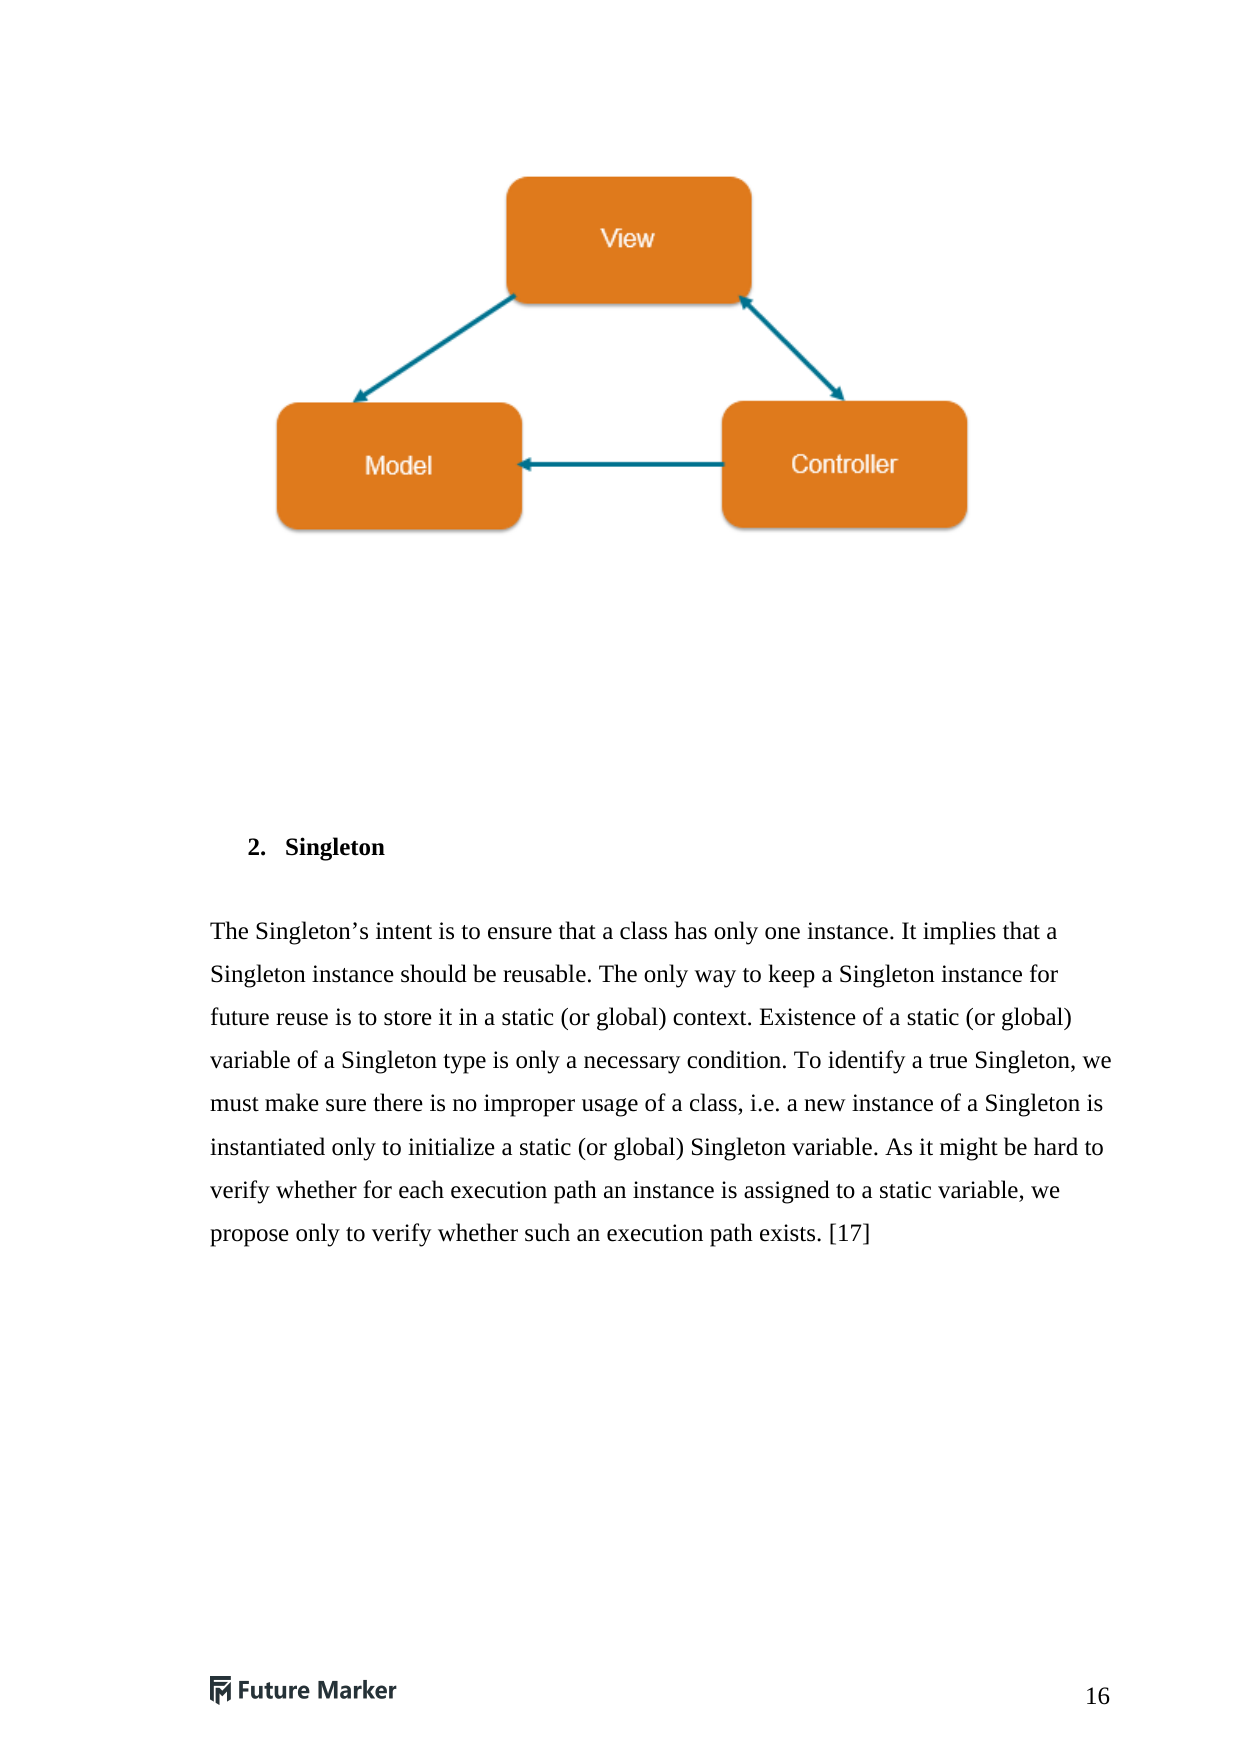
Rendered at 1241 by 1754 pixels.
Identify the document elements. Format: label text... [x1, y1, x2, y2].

list Singleton [247, 832, 1120, 861]
picture [210, 120, 1044, 583]
text The Singleton’s intent is to ensure that a class has only one instance. It implies that a Singleton instance should be reusable. The only way to keep a Singleton instance for future reuse is to store it in a static (or global) context. Existence of a static (or global) variable of a Singleton type is only a necessary condition. To identify a true Singleton, we must make sure there is no improper usage of a class, i.e. a new instance of a Singleton is instantiated only to initialize a static (or global) Singleton variable. As it might be hard to verify whether for each execution path an instance is assigned to a static variable, we propose only to verify whether such an execution path exists. [210, 916, 1120, 1247]
picture [210, 1676, 397, 1705]
